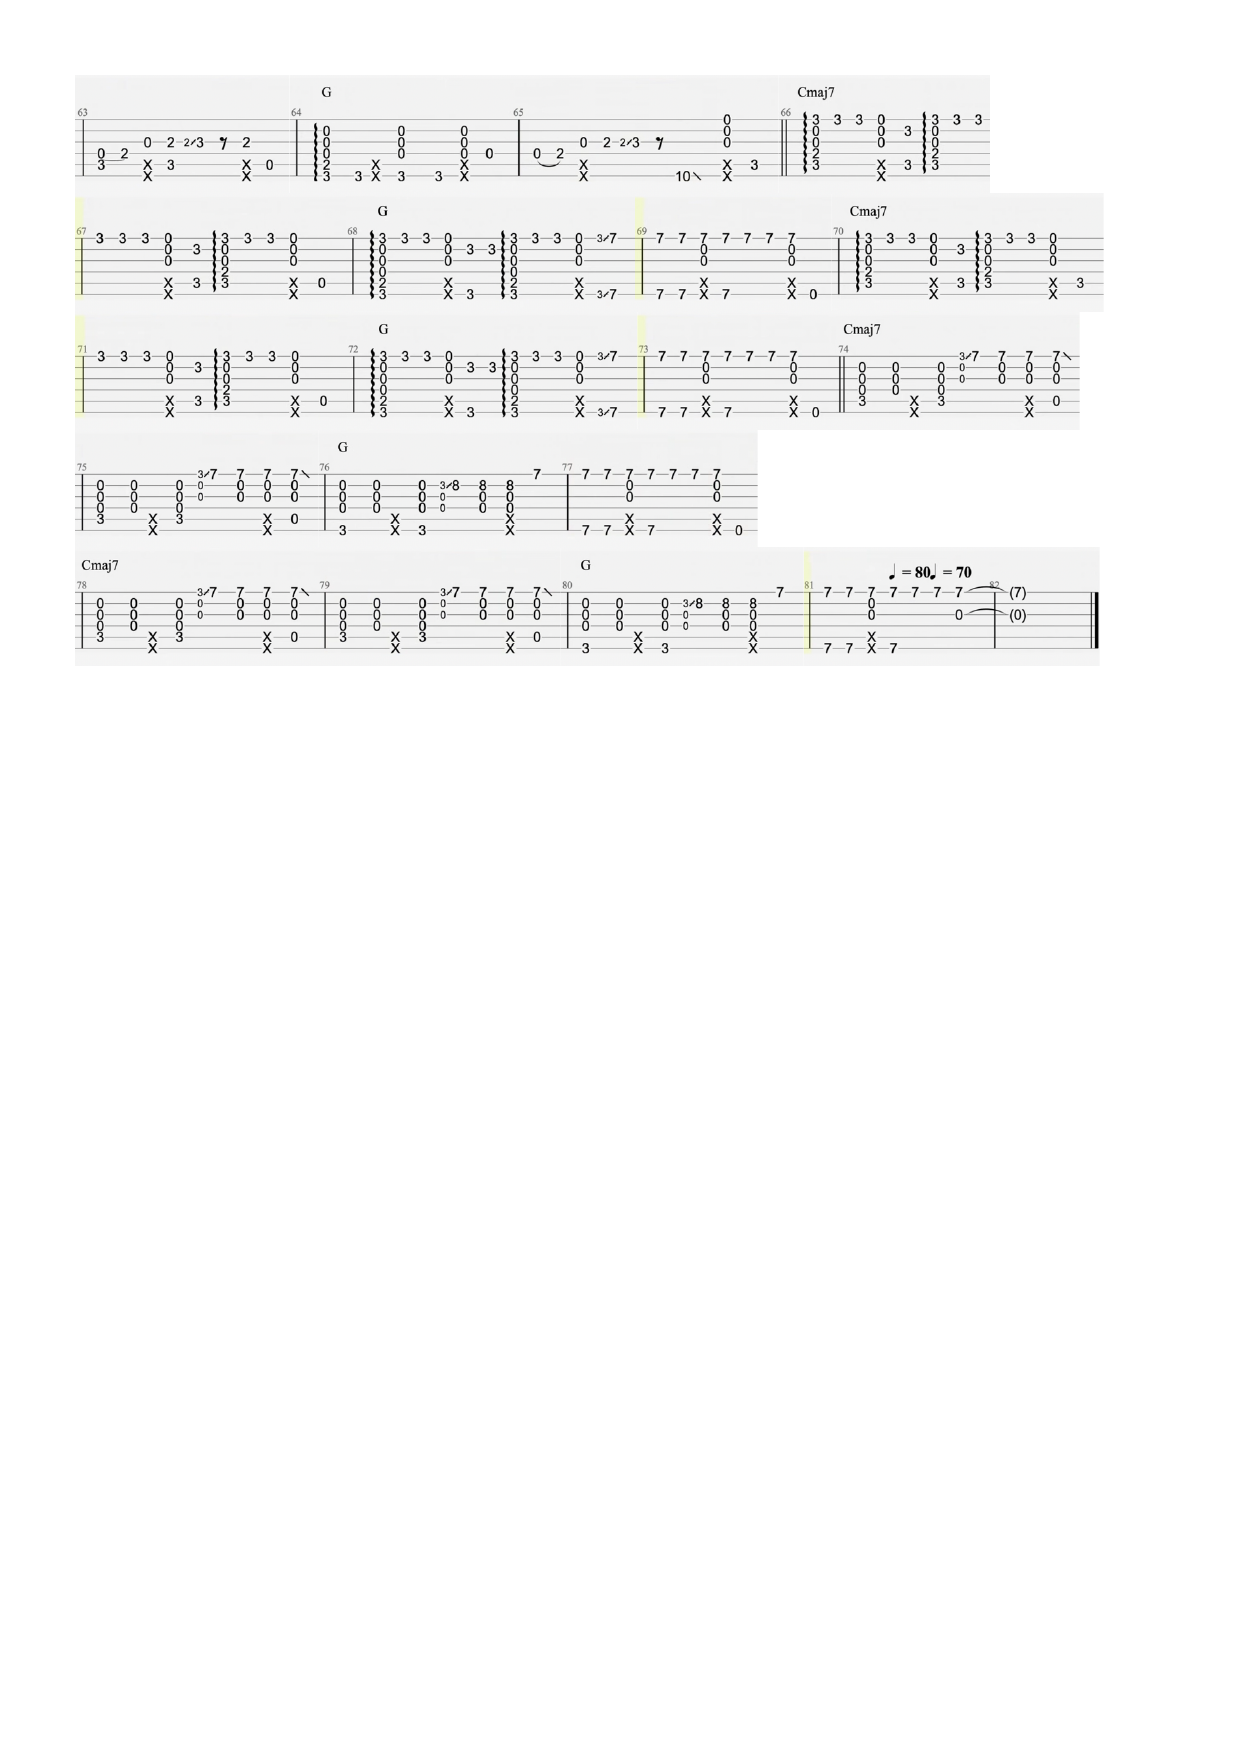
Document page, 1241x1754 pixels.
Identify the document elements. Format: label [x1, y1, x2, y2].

picture [75, 75, 1104, 666]
